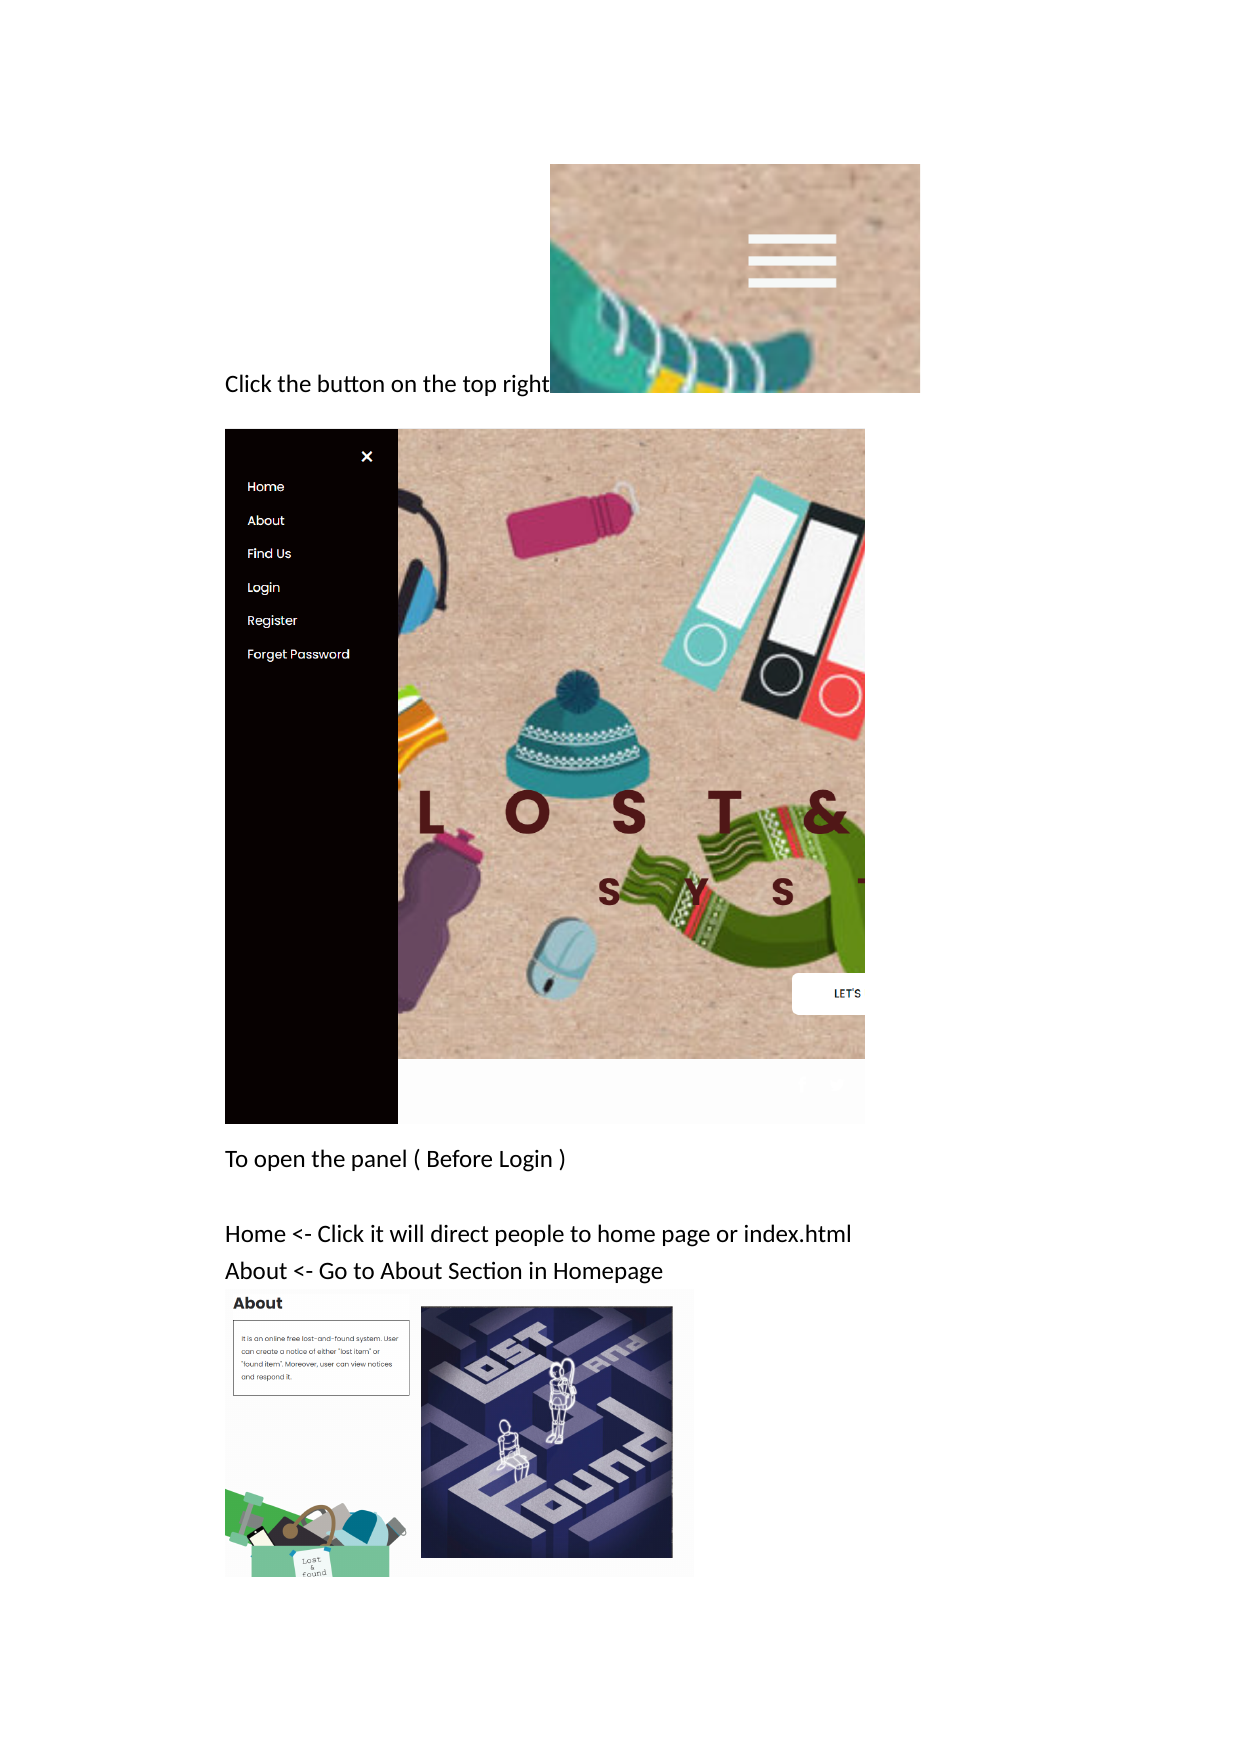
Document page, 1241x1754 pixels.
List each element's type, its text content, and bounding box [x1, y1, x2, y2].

list Home <- Click it will direct people to home page or index.html [225, 1214, 1053, 1252]
picture [550, 164, 921, 393]
picture [225, 1289, 695, 1577]
picture [225, 427, 865, 1124]
list To open the panel ( Before Login ) [225, 1139, 1053, 1177]
